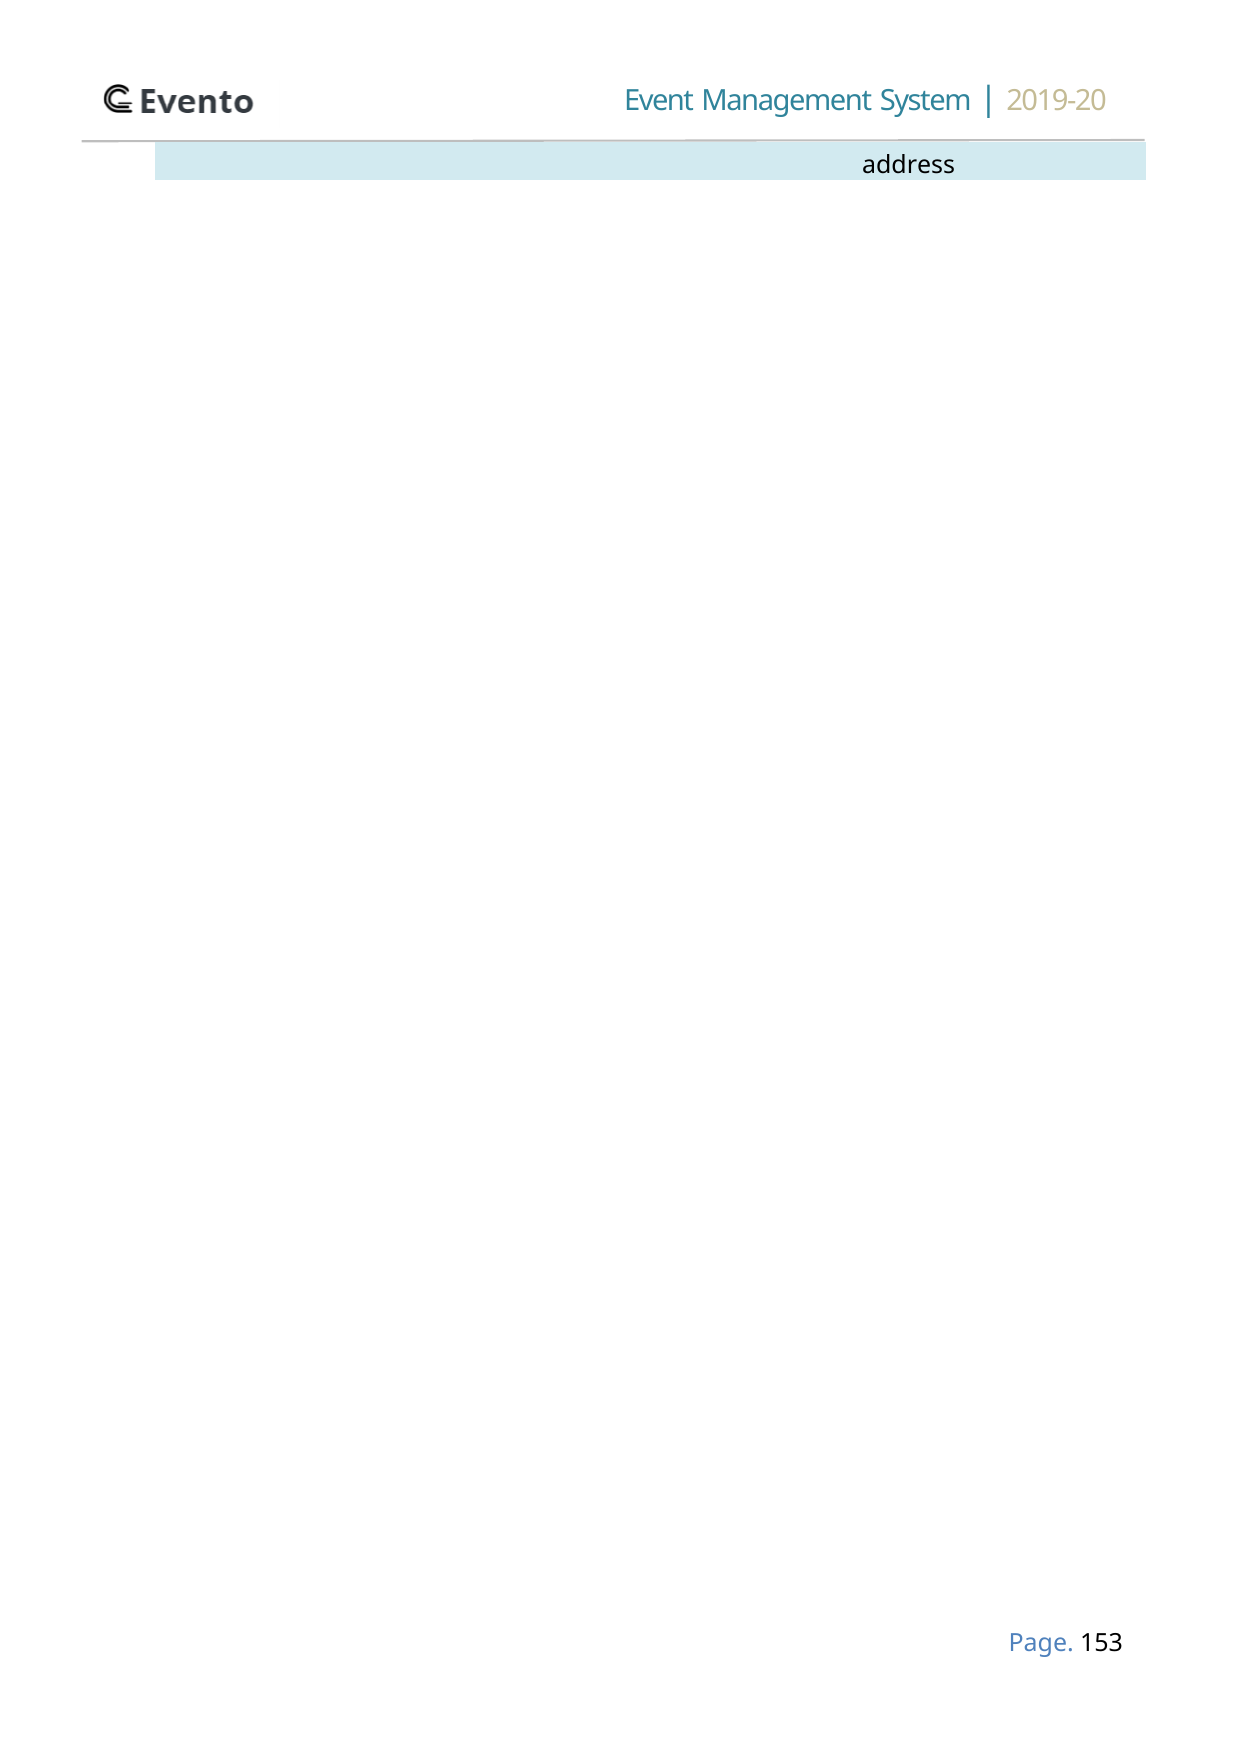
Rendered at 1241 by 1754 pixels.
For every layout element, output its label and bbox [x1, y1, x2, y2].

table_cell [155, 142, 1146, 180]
picture [103, 80, 280, 128]
